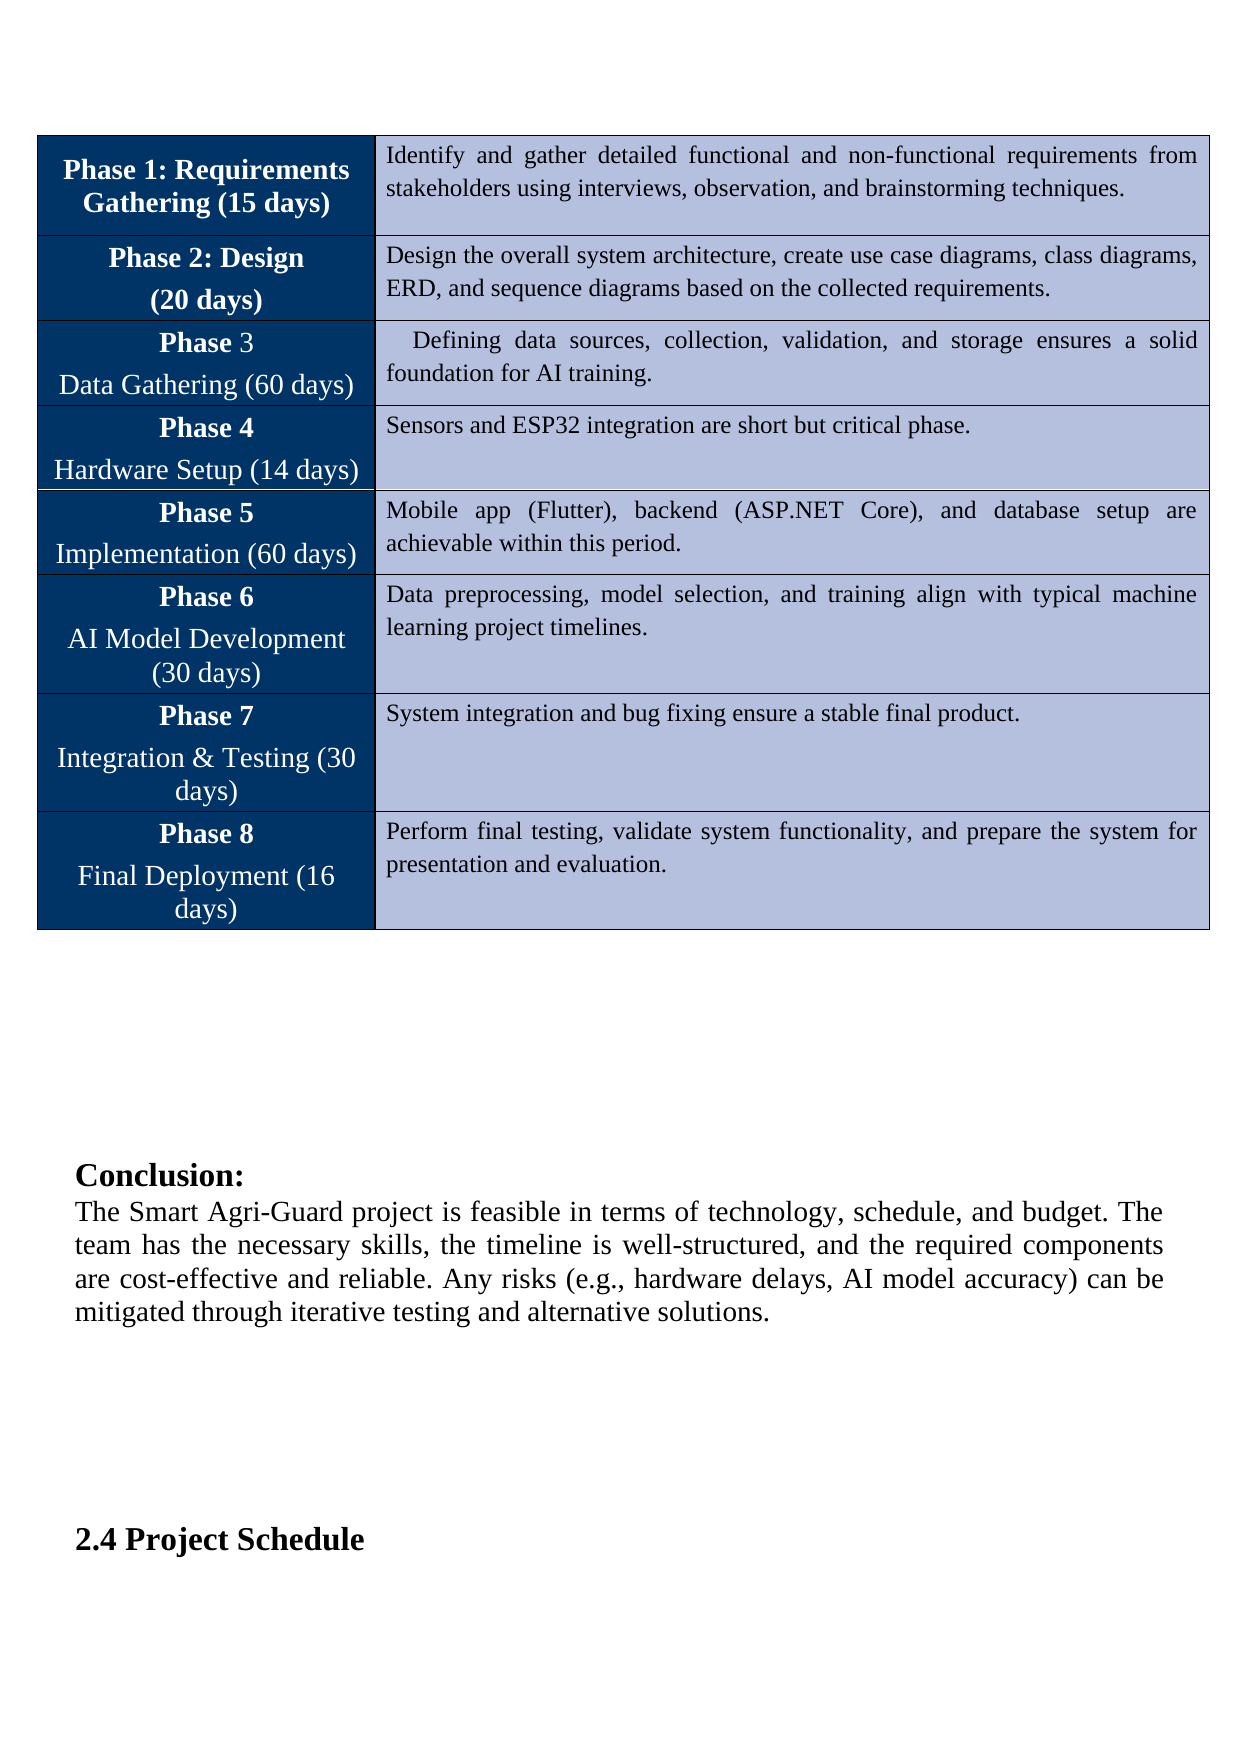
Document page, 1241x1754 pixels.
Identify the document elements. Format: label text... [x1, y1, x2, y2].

table_cell Phase 4 Hardware Setup (14 days) [38, 406, 374, 489]
table_cell Defining data sources, collection, validation, and storage ensures a solid foundation for AI training. [376, 321, 1209, 405]
text Conclusion: [74, 1156, 1165, 1194]
table_cell Design the overall system architecture, create use case diagrams, class diagrams, ERD, and sequence diagrams based on the collected requirements. [376, 236, 1209, 320]
table_cell Phase 5 Implementation (60 days) [38, 491, 374, 574]
table_header Phase 1: Requirements Gathering (15 days) [38, 136, 374, 235]
table_header Identify and gather detailed functional and non-functional requirements from stakeholders using interviews, observation, and brainstorming techniques. [376, 136, 1209, 235]
table_cell Phase 8 Final Deployment (16 days) [38, 812, 374, 929]
table_cell Phase 7 Integration & Testing (30 days) [38, 694, 374, 811]
table_cell Sensors and ESP32 integration are short but critical phase. [376, 406, 1209, 489]
table_cell Phase 2: Design (20 days) [38, 236, 374, 320]
text The Smart Agri-Guard project is feasible in terms of technology, schedule, and budget. The team has the necessary skills, the timeline is well-structured, and the required components are cost-effective and reliable. Any risks (e.g., hardware delays, AI model accuracy) can be mitigated through iterative testing and alternative solutions. [74, 1194, 1165, 1328]
table_cell Data preprocessing, model selection, and training align with typical machine learning project timelines. [376, 575, 1209, 693]
table_cell Mobile app (Flutter), backend (ASP.NET Core), and database setup are achievable within this period. [376, 491, 1209, 574]
table_cell Phase 6 AI Model Development (30 days) [38, 575, 374, 693]
table_cell Phase 3 Data Gathering (60 days) [38, 321, 374, 405]
table_cell Perform final testing, validate system functionality, and prepare the system for presentation and evaluation. [376, 812, 1209, 929]
text 2.4 Project Schedule [75, 1520, 1165, 1558]
table_cell System integration and bug fixing ensure a stable final product. [376, 694, 1209, 811]
